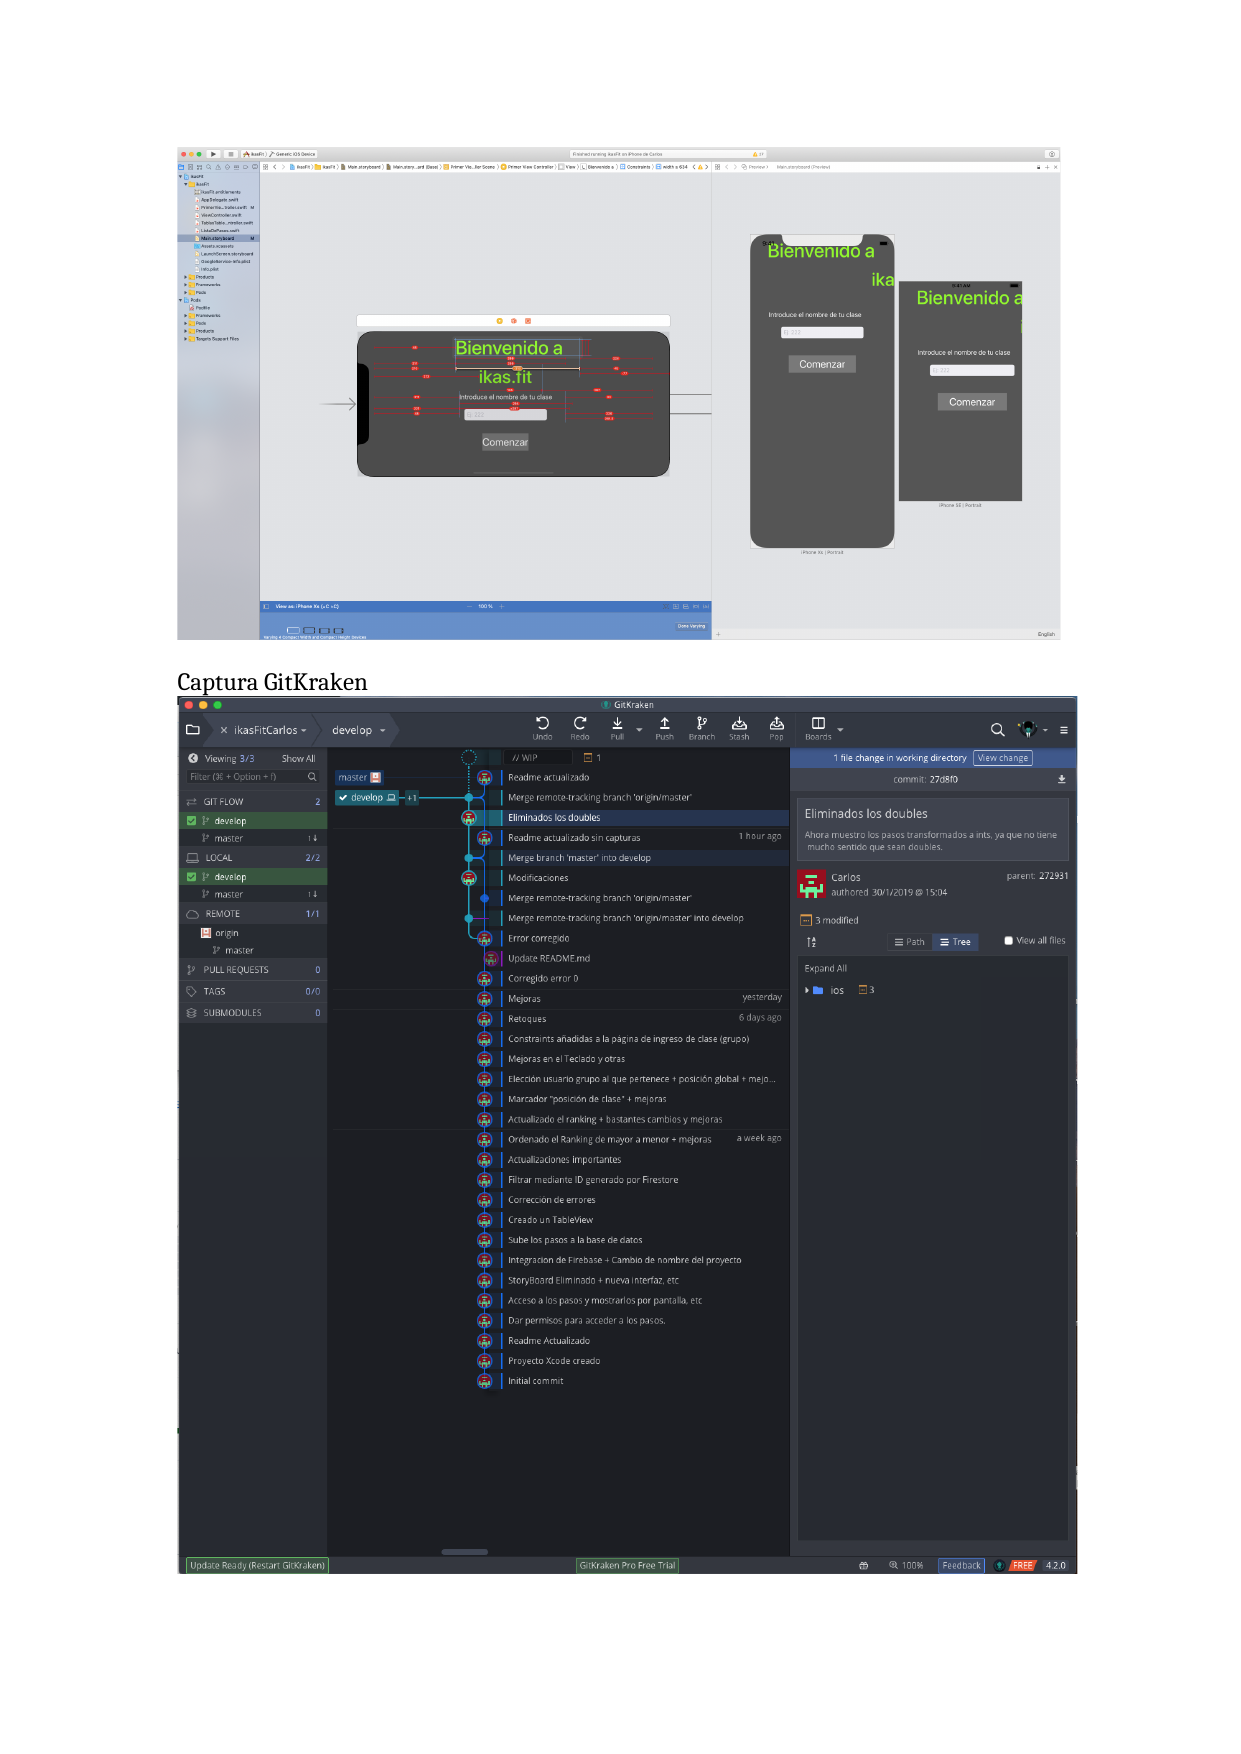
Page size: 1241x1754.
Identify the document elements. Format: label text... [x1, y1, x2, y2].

picture [177, 147, 1061, 640]
picture [177, 696, 1078, 1574]
text Captura GitKraken [177, 668, 1063, 696]
